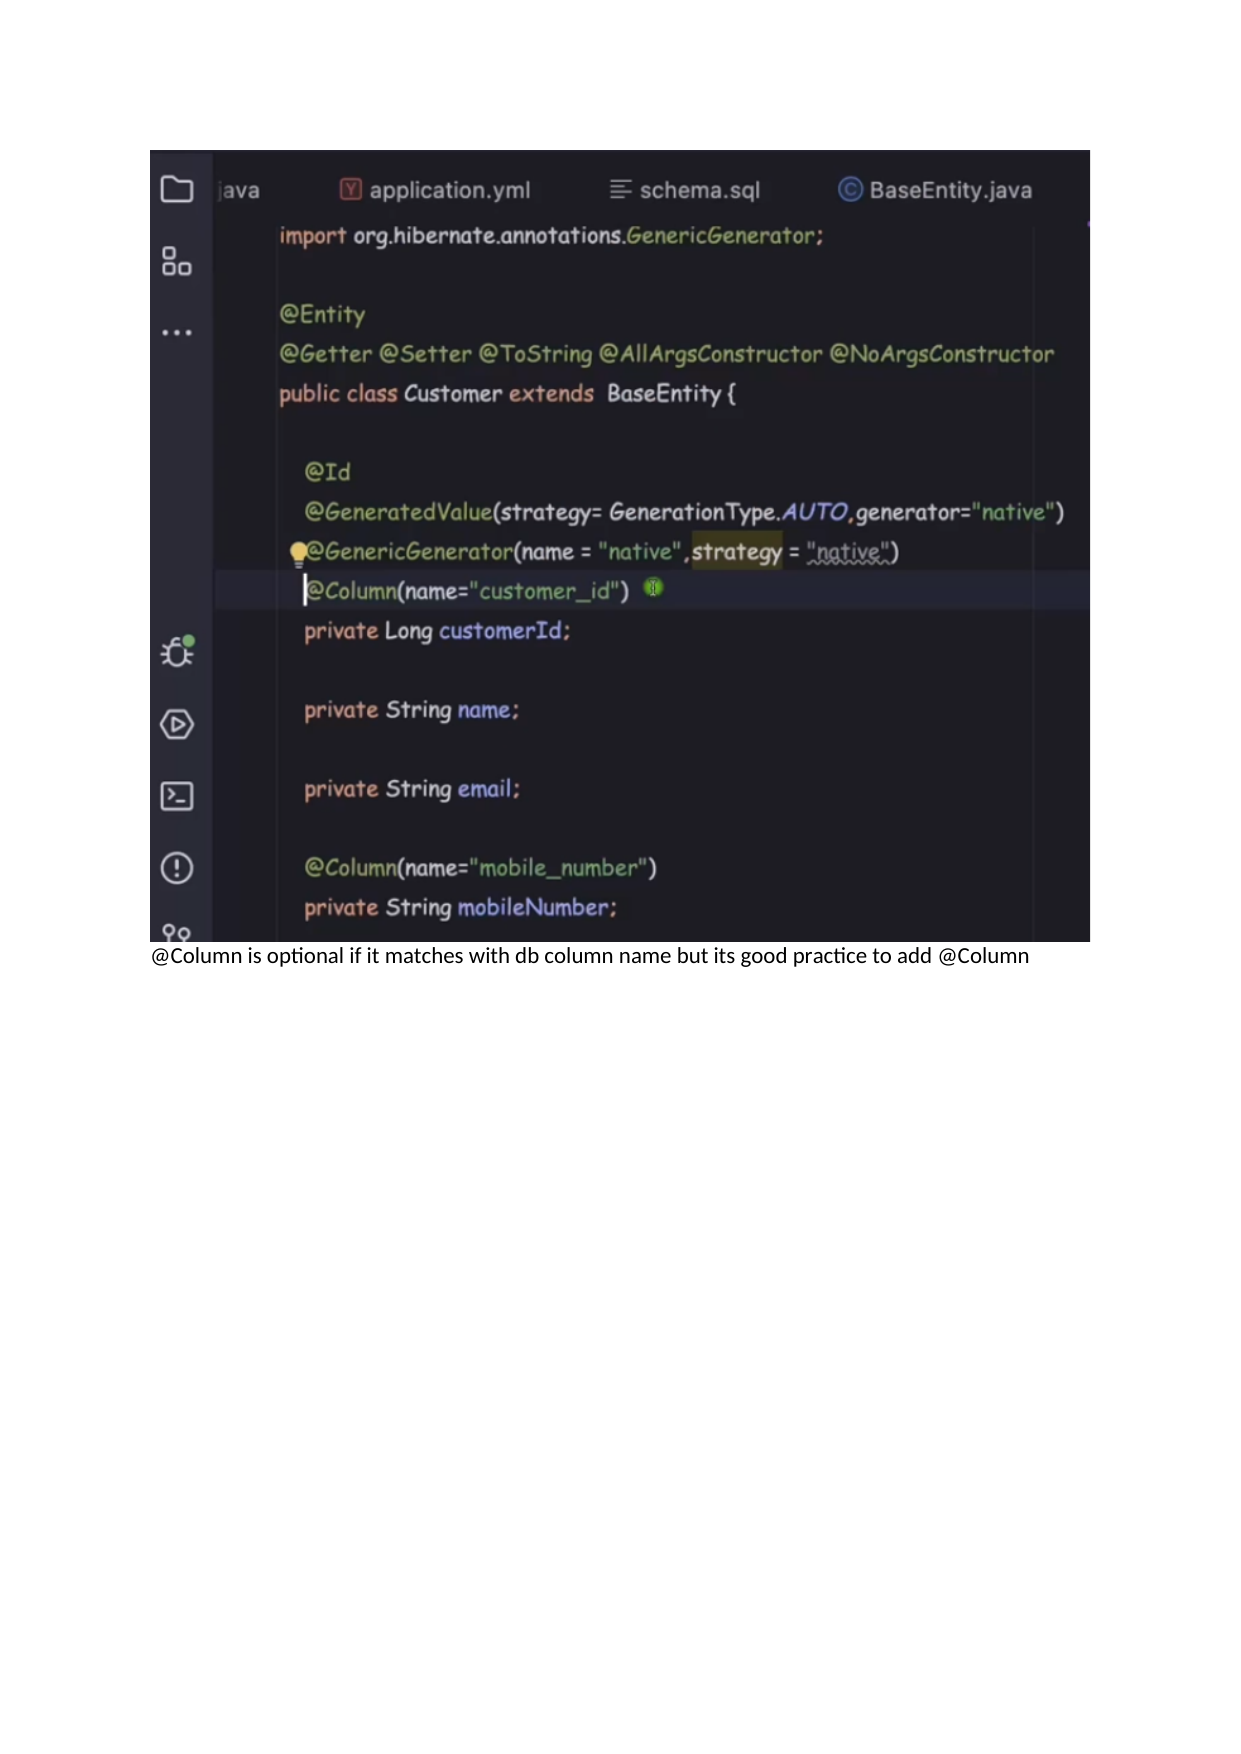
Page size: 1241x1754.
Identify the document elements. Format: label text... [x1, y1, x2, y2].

text @Column is optional if it matches with db column name but its good practice to add @Column [150, 942, 1090, 969]
picture [150, 150, 1091, 942]
